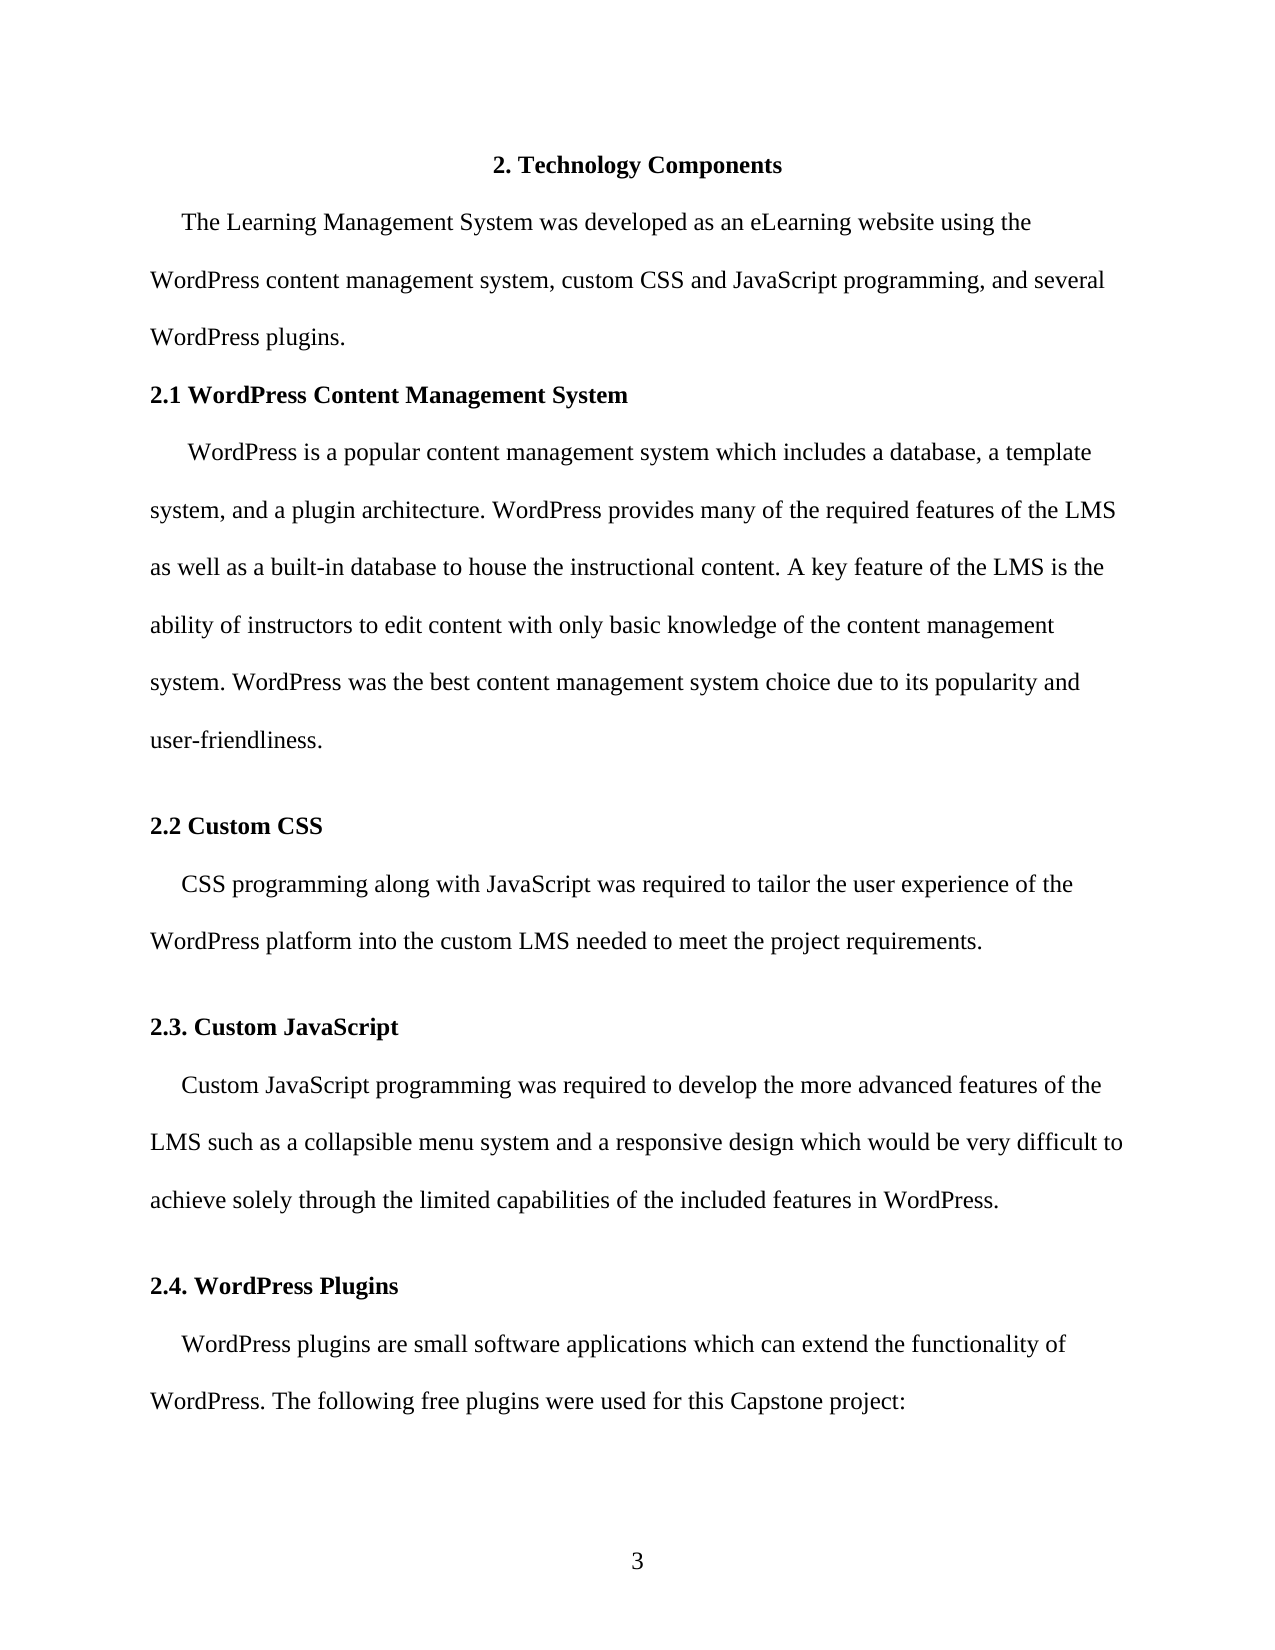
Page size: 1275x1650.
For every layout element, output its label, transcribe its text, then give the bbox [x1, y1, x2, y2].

text Custom JavaScript programming was required to develop the more advanced features of the LMS such as a collapsible menu system and a responsive design which would be very difficult to achieve solely through the limited capabilities of the included features in WordPress. [150, 1070, 1125, 1214]
text The Learning Management System was developed as an eLearning website using the WordPress content management system, custom CSS and JavaScript programming, and several WordPress plugins. [150, 207, 1125, 351]
text 2.4. WordPress Plugins [150, 1271, 1125, 1300]
text 2. Technology Components [150, 150, 1125, 179]
text 2.1 WordPress Content Management System [150, 380, 1125, 409]
text CSS programming along with JavaScript was required to tailor the user experience of the WordPress platform into the custom LMS needed to meet the project requirements. [150, 869, 1125, 955]
text 2.2 Custom CSS [150, 811, 1125, 840]
text WordPress is a popular content management system which includes a database, a template system, and a plugin architecture. WordPress provides many of the required features of the LMS as well as a built-in database to house the instructional content. A key feature of the LMS is the ability of instructors to edit content with only basic knowledge of the content management system. WordPress was the best content management system choice due to its popularity and user-friendliness. [150, 437, 1125, 754]
text WordPress plugins are small software applications which can extend the functionality of WordPress. The following free plugins were used for this Capstone project: [150, 1329, 1125, 1415]
text 2.3. Custom JavaScript [150, 1012, 1125, 1041]
